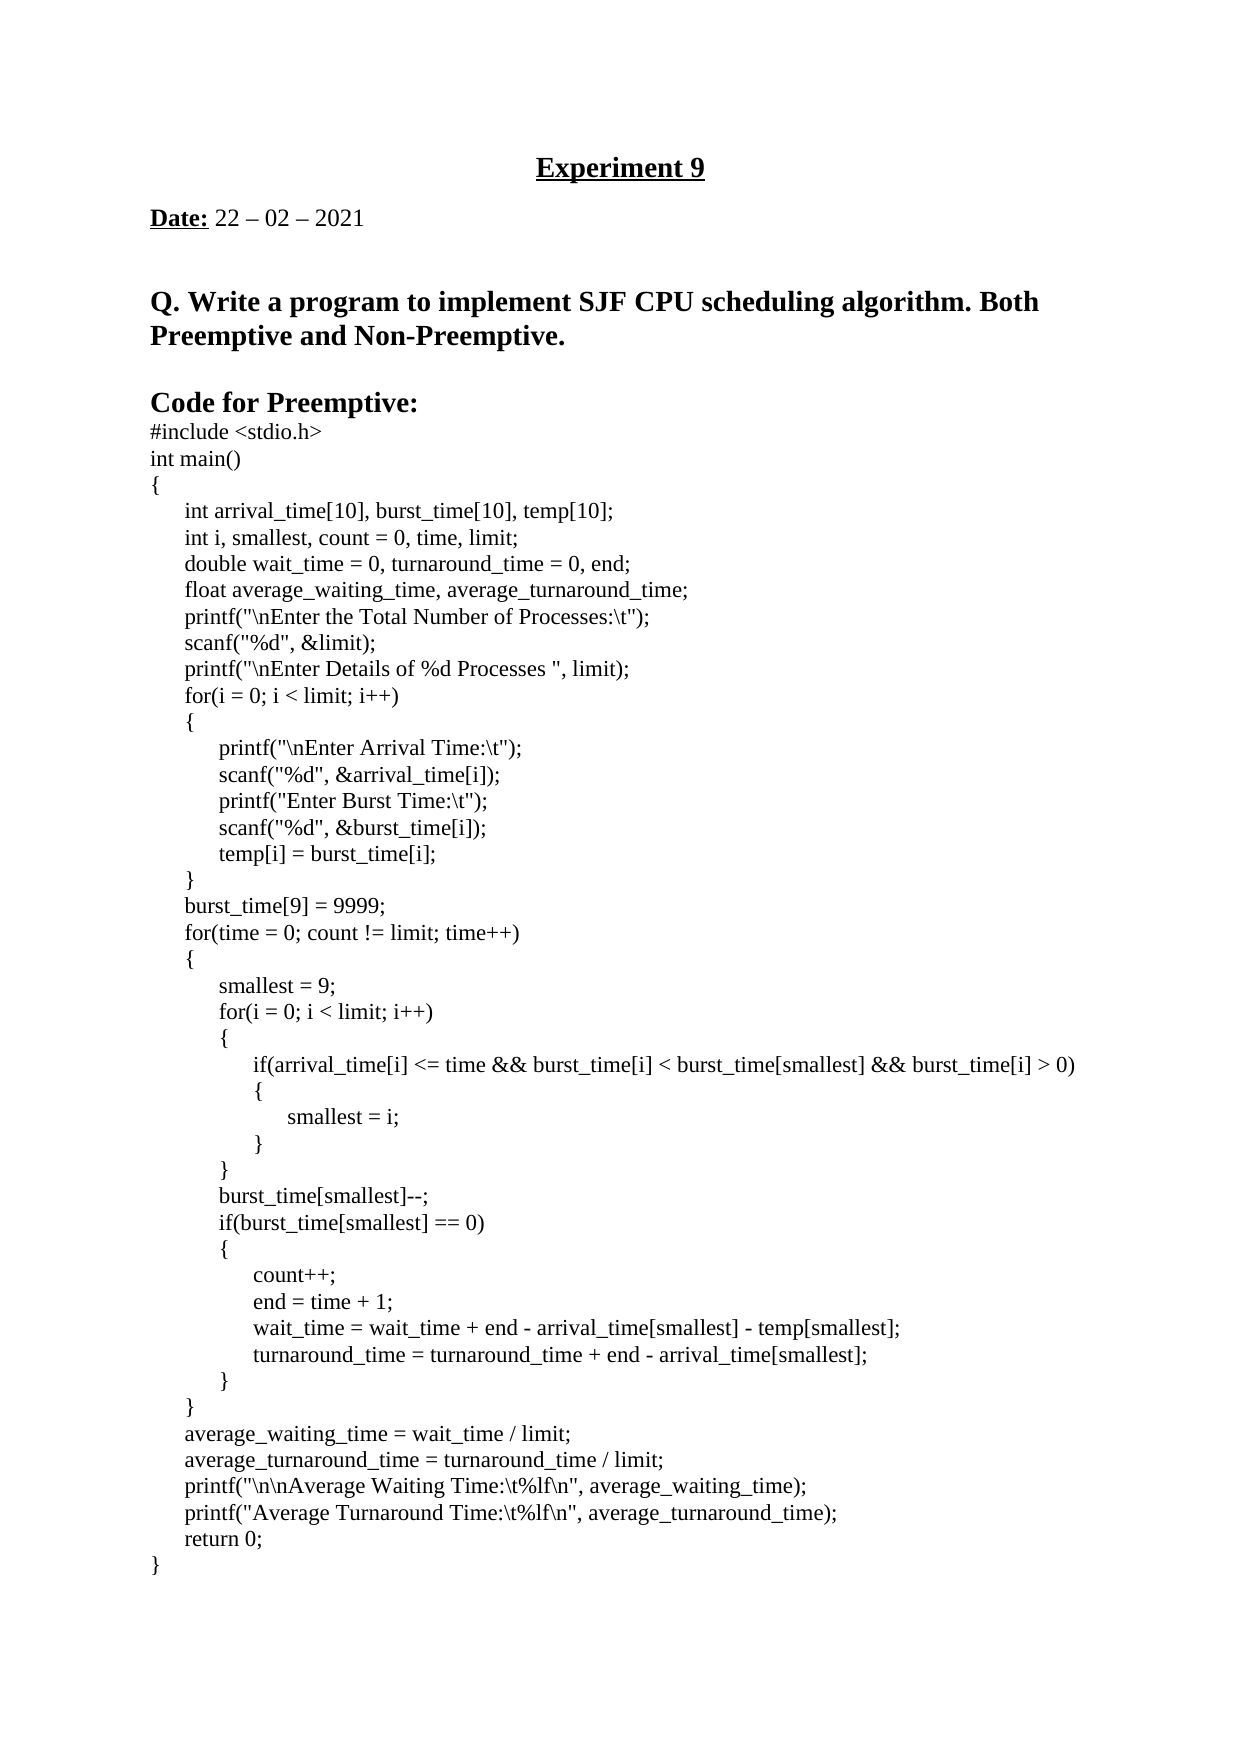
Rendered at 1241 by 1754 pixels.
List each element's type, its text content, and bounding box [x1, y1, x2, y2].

text printf("\nEnter the Total Number of Processes:\t"); [150, 603, 1090, 629]
text Q. Write a program to implement SJF CPU scheduling algorithm. Both Preemptive and Non-Preemptive. [150, 284, 1090, 351]
text burst_time[9] = 9999; [150, 893, 1090, 919]
text } [150, 1130, 1090, 1156]
text if(burst_time[smallest] == 0) [150, 1209, 1090, 1235]
text { [150, 471, 1090, 497]
text scanf("%d", &burst_time[i]); [150, 813, 1090, 840]
text } [150, 1367, 1090, 1393]
text } [150, 1156, 1090, 1182]
text { [150, 708, 1090, 734]
text average_waiting_time = wait_time / limit; [150, 1420, 1090, 1446]
text Date: 22 – 02 – 2021 [150, 203, 1090, 232]
text temp[i] = burst_time[i]; [150, 840, 1090, 866]
text printf("Average Turnaround Time:\t%lf\n", average_turnaround_time); [150, 1499, 1090, 1525]
text { [150, 1235, 1090, 1262]
text printf("\nEnter Arrival Time:\t"); [150, 734, 1090, 761]
text end = time + 1; [150, 1288, 1090, 1314]
text printf("Enter Burst Time:\t"); [150, 787, 1090, 813]
text double wait_time = 0, turnaround_time = 0, end; [150, 550, 1090, 576]
text #include <stdio.h> [150, 418, 1090, 444]
text scanf("%d", &limit); [150, 629, 1090, 655]
text { [150, 1024, 1090, 1051]
text { [150, 945, 1090, 972]
text } [150, 866, 1090, 893]
text average_turnaround_time = turnaround_time / limit; [150, 1446, 1090, 1472]
text } [150, 1393, 1090, 1420]
text printf("\nEnter Details of %d Processes ", limit); [150, 655, 1090, 682]
text int i, smallest, count = 0, time, limit; [150, 524, 1090, 550]
text burst_time[smallest]--; [150, 1182, 1090, 1209]
text for(i = 0; i < limit; i++) [150, 682, 1090, 708]
text turnaround_time = turnaround_time + end - arrival_time[smallest]; [150, 1341, 1090, 1367]
text if(arrival_time[i] <= time && burst_time[i] < burst_time[smallest] && burst_time[i] > 0) [150, 1051, 1090, 1077]
text } [150, 1551, 1090, 1578]
text float average_waiting_time, average_turnaround_time; [150, 576, 1090, 603]
text { [150, 1077, 1090, 1103]
text Experiment 9 [150, 150, 1090, 183]
text for(time = 0; count != limit; time++) [150, 919, 1090, 945]
text int arrival_time[10], burst_time[10], temp[10]; [150, 497, 1090, 524]
text for(i = 0; i < limit; i++) [150, 998, 1090, 1024]
text printf("\n\nAverage Waiting Time:\t%lf\n", average_waiting_time); [150, 1472, 1090, 1499]
text return 0; [150, 1525, 1090, 1551]
text scanf("%d", &arrival_time[i]); [150, 761, 1090, 787]
text int main() [150, 444, 1090, 471]
text smallest = 9; [150, 972, 1090, 998]
text smallest = i; [150, 1103, 1090, 1130]
text count++; [150, 1262, 1090, 1288]
text Code for Preemptive: [150, 385, 1090, 418]
text wait_time = wait_time + end - arrival_time[smallest] - temp[smallest]; [150, 1314, 1090, 1341]
